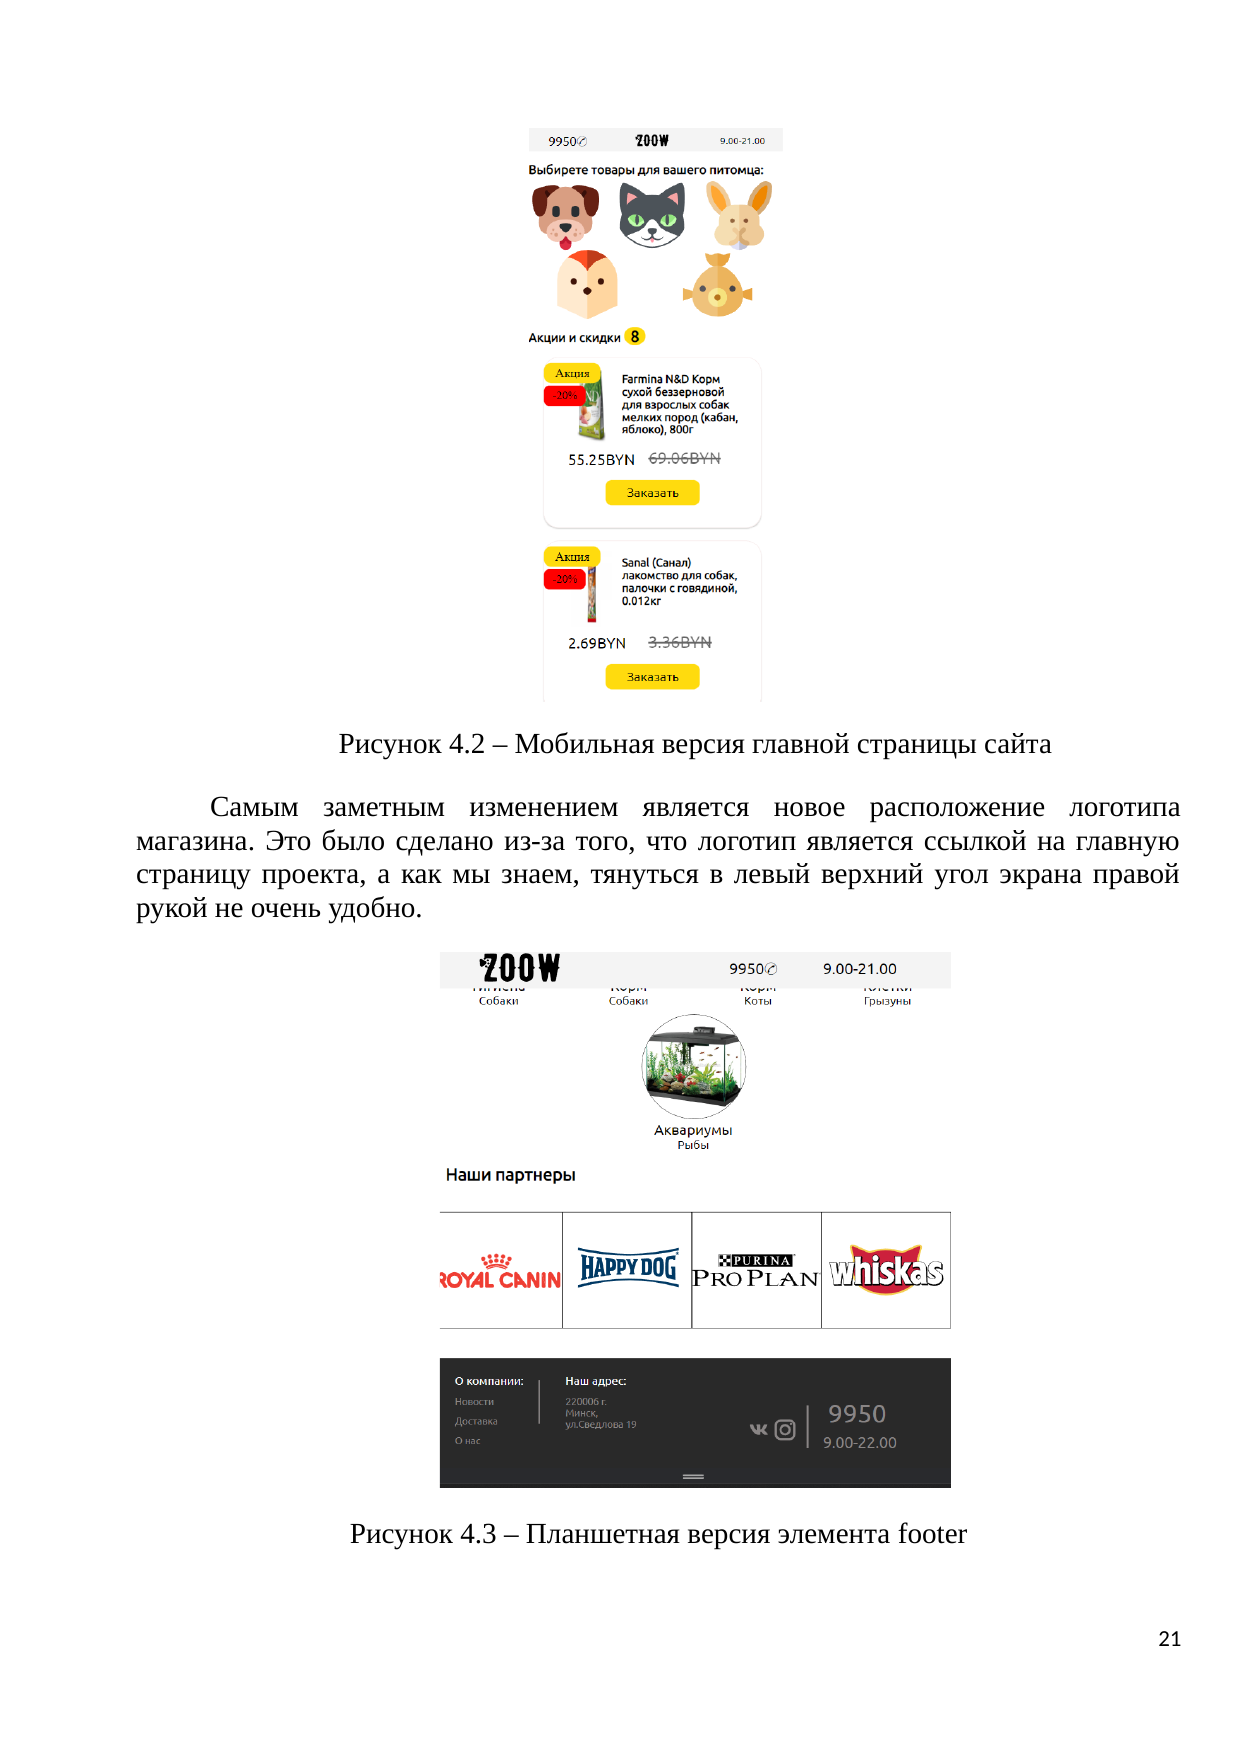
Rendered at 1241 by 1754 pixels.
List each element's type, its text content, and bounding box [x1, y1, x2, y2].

text Рисунок 4.2 – Мобильная версия главной страницы сайта [136, 727, 1181, 760]
text Самым заметным изменением является новое расположение логотипа магазина. Это было сделано из-за того, что логотип является ссылкой на главную страницу проекта, а как мы знаем, тянуться в левый верхний угол экрана правой рукой не очень удобно. [136, 789, 1181, 923]
text Рисунок 4.3 – Планшетная версия элемента footer [136, 1516, 1181, 1550]
picture [529, 128, 788, 702]
picture [439, 952, 951, 1488]
